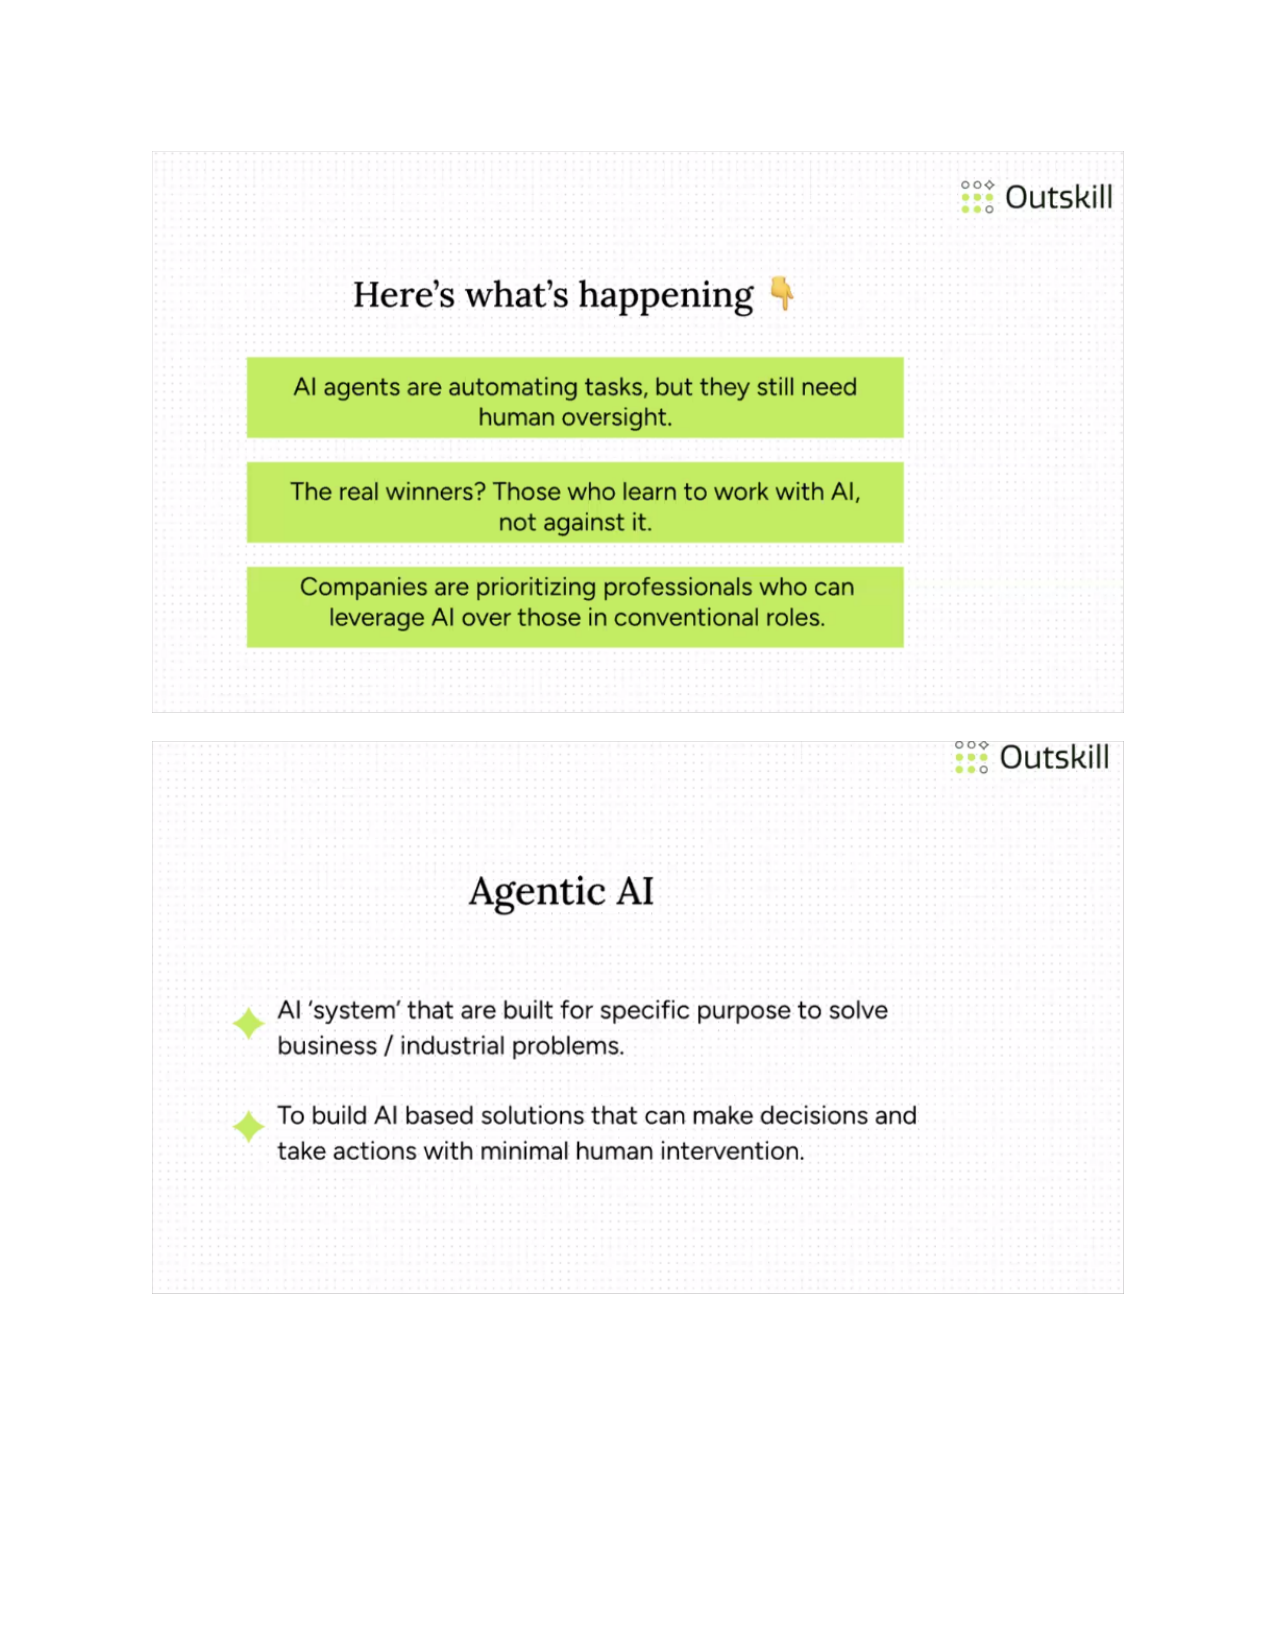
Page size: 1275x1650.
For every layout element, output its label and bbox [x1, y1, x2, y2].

picture [150, 739, 1125, 1296]
picture [150, 150, 1125, 715]
